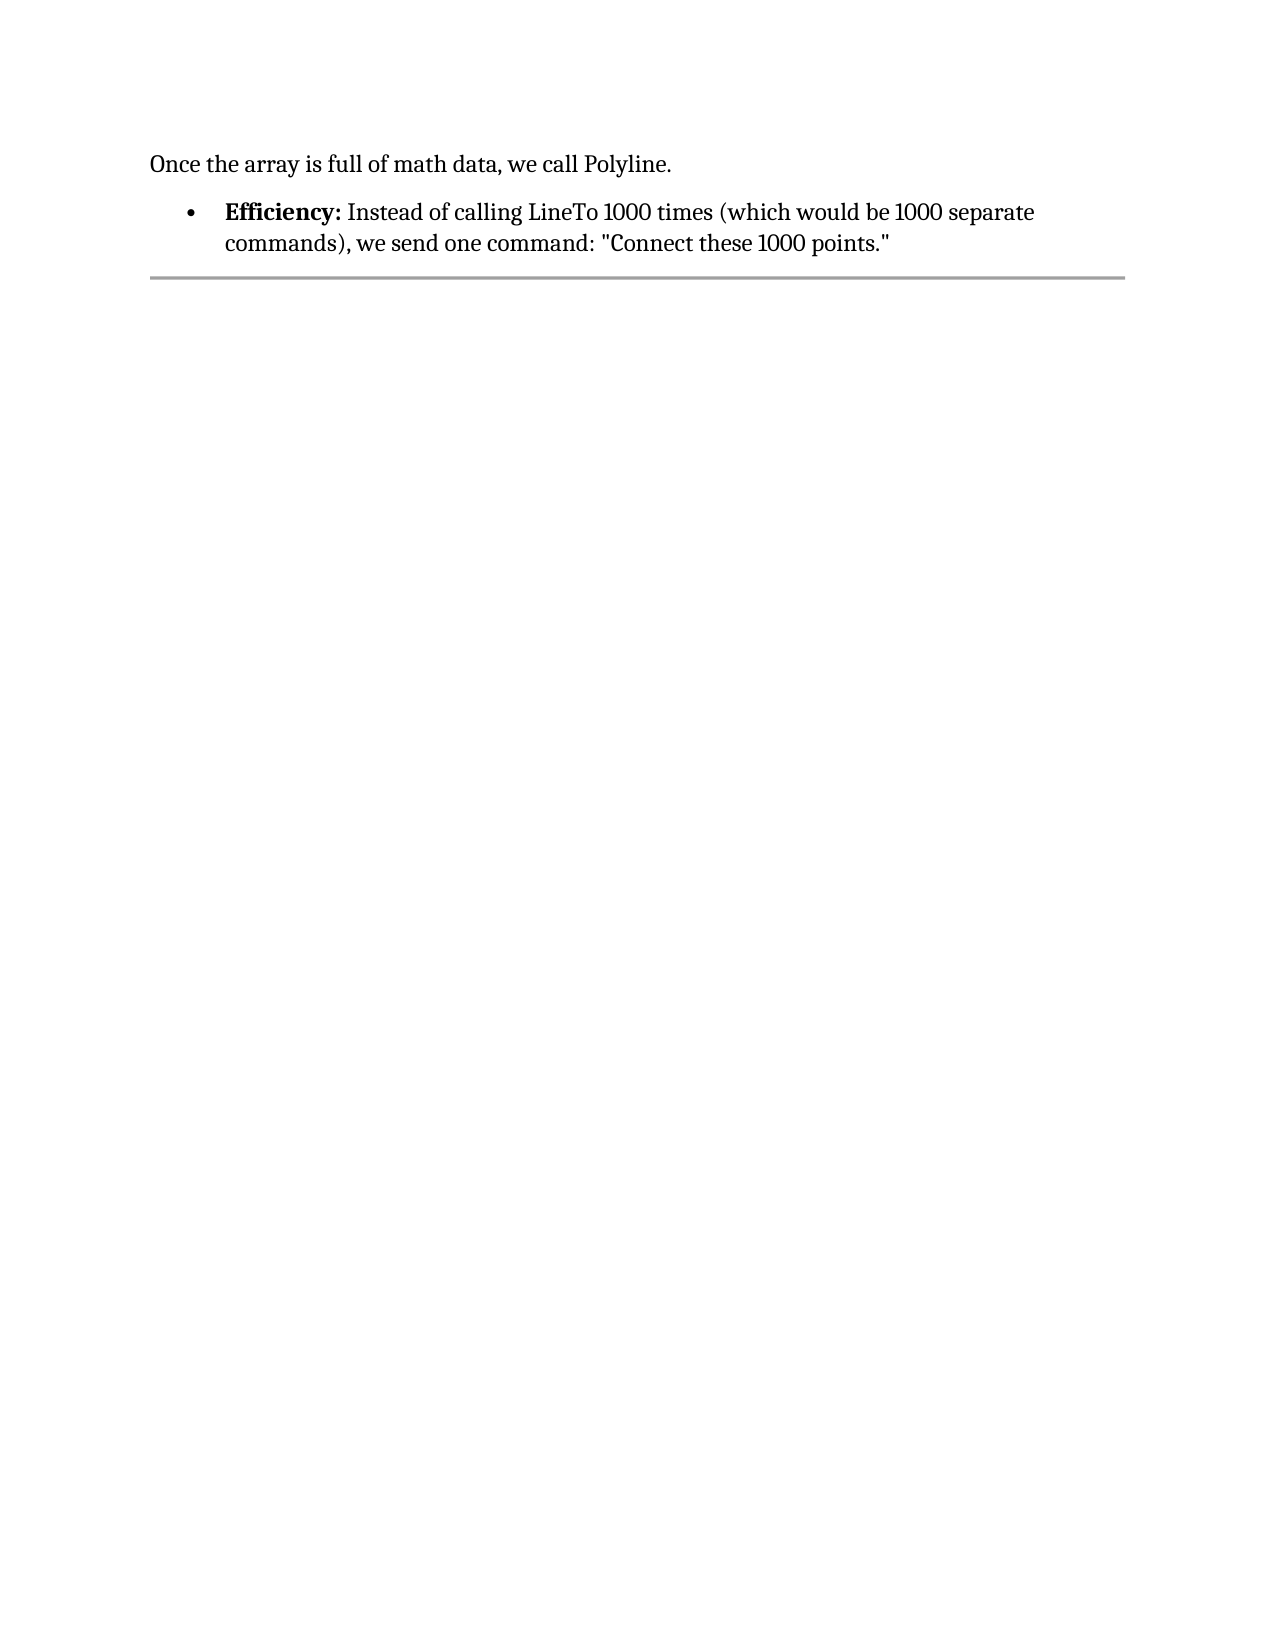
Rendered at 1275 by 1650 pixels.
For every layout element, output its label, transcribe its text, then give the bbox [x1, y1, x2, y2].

list Efficiency: Instead of calling LineTo 1000 times (which would be 1000 separate commands), we send one command: "Connect these 1000 points." [187, 198, 1125, 257]
text Once the array is full of math data, we call Polyline. [150, 150, 1125, 179]
